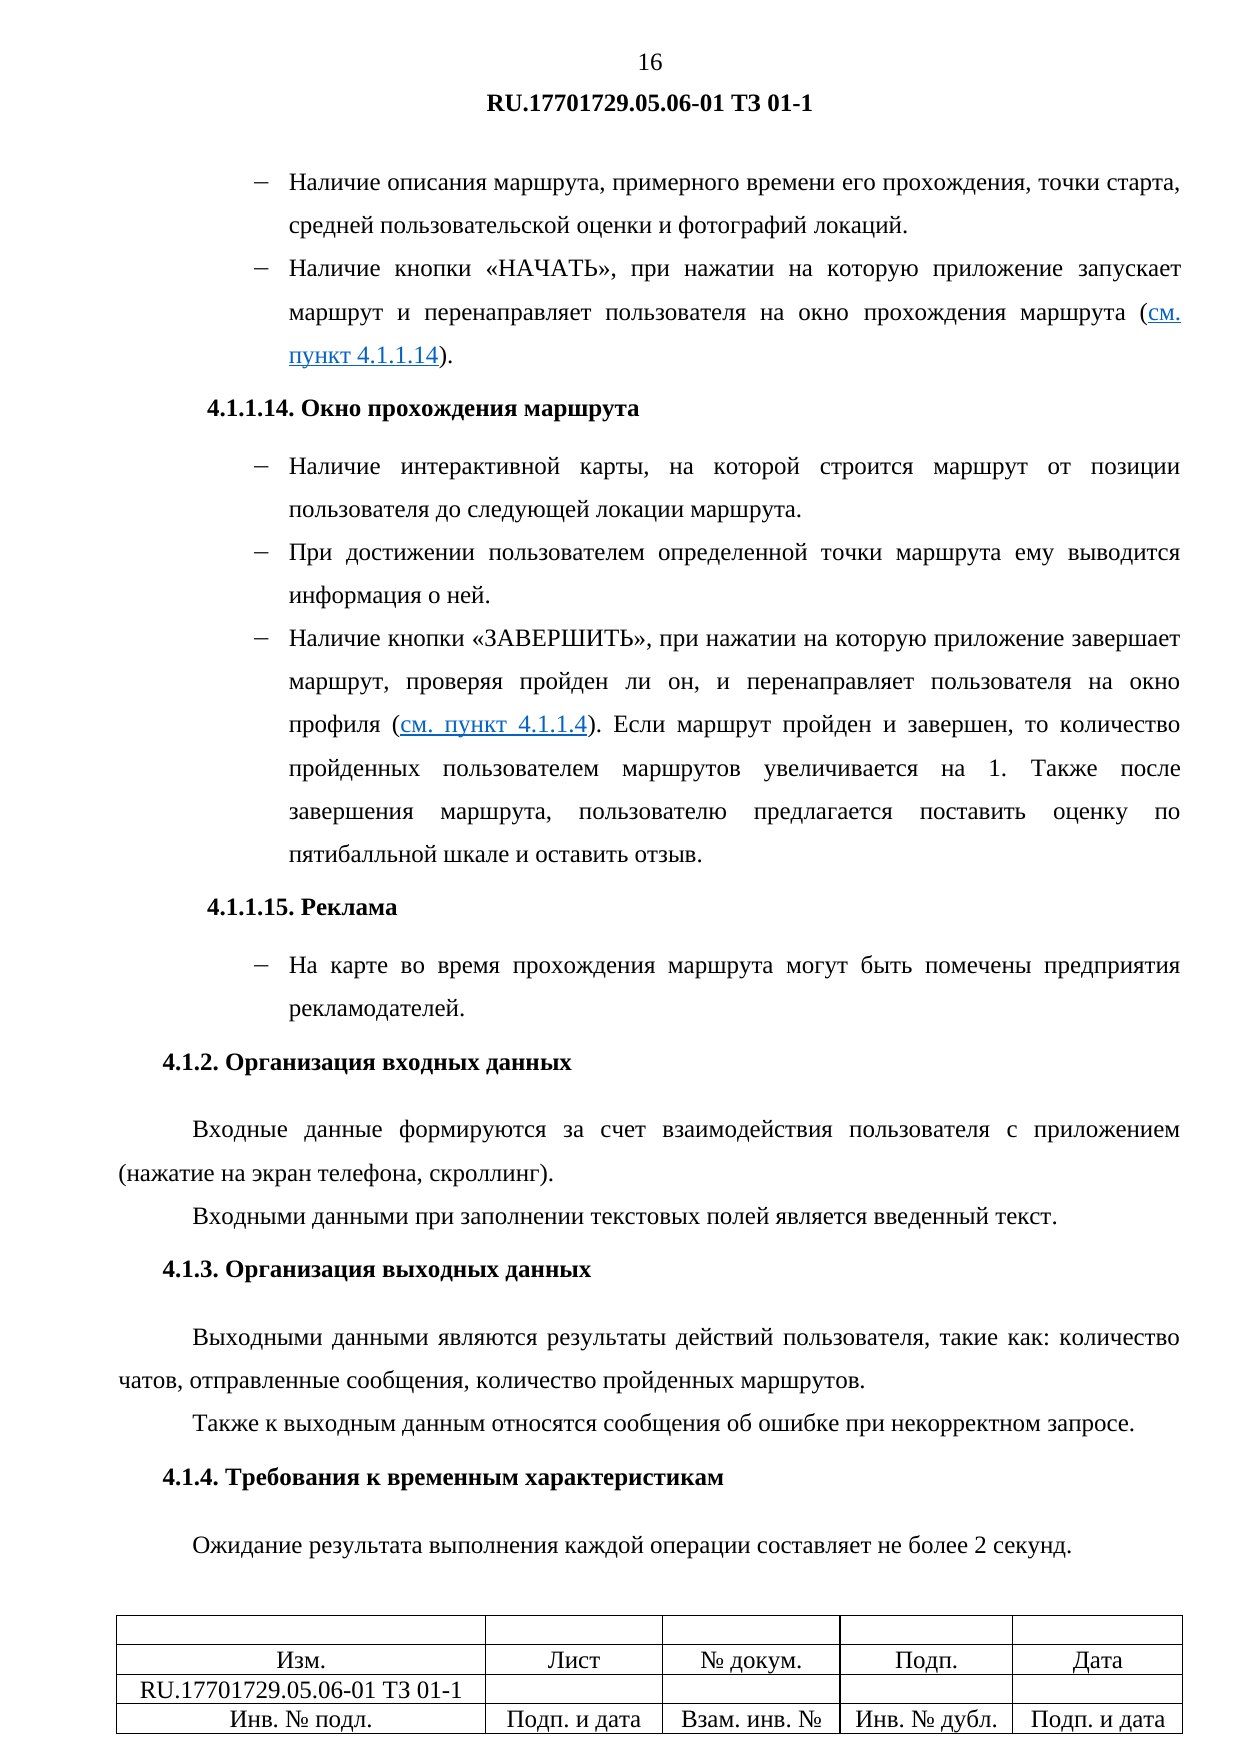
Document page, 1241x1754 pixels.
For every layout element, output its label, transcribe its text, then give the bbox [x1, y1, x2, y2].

list При достижении пользователем определенной точки маршрута ему выводится информация о ней. [251, 537, 1181, 609]
text Также к выходным данным относятся сообщения об ошибке при некорректном запросе. [118, 1408, 1181, 1437]
list Наличие интерактивной карты, на которой строится маршрут от позиции пользователя до следующей локации маршрута. [251, 451, 1181, 523]
subtitle 4.1.4. Требования к временным характеристикам [118, 1462, 1181, 1491]
text Ожидание результата выполнения каждой операции составляет не более 2 секунд. [118, 1530, 1181, 1559]
subtitle 4.1.3. Организация выходных данных [118, 1254, 1181, 1283]
subtitle 4.1.1.15. Реклама [118, 892, 1181, 921]
text Входные данные формируются за счет взаимодействия пользователя с приложением (нажатие на экран телефона, скроллинг). [118, 1114, 1181, 1186]
list На карте во время прохождения маршрута могут быть помечены предприятия рекламодателей. [251, 950, 1181, 1022]
subtitle 4.1.1.14. Окно прохождения маршрута [118, 393, 1181, 422]
text Входными данными при заполнении текстовых полей является введенный текст. [118, 1201, 1181, 1229]
list Наличие кнопки «ЗАВЕРШИТЬ», при нажатии на которую приложение завершает маршрут, проверяя пройден ли он, и перенаправляет пользователя на окно профиля (см. пункт 4.1.1.4). Если маршрут пройден и завершен, то количество пройденных пользователем маршрутов увеличивается на 1. Также после завершения маршрута, пользователю предлагается поставить оценку по пятибалльной шкале и оставить отзыв. [251, 623, 1181, 868]
subtitle 4.1.2. Организация входных данных [118, 1047, 1181, 1075]
list Наличие кнопки «НАЧАТЬ», при нажатии на которую приложение запускает маршрут и перенаправляет пользователя на окно прохождения маршрута (см. пункт 4.1.1.14). [251, 253, 1181, 368]
text Выходными данными являются результаты действий пользователя, такие как: количество чатов, отправленные сообщения, количество пройденных маршрутов. [118, 1322, 1181, 1394]
list Наличие описания маршрута, примерного времени его прохождения, точки старта, средней пользовательской оценки и фотографий локаций. [251, 167, 1181, 239]
